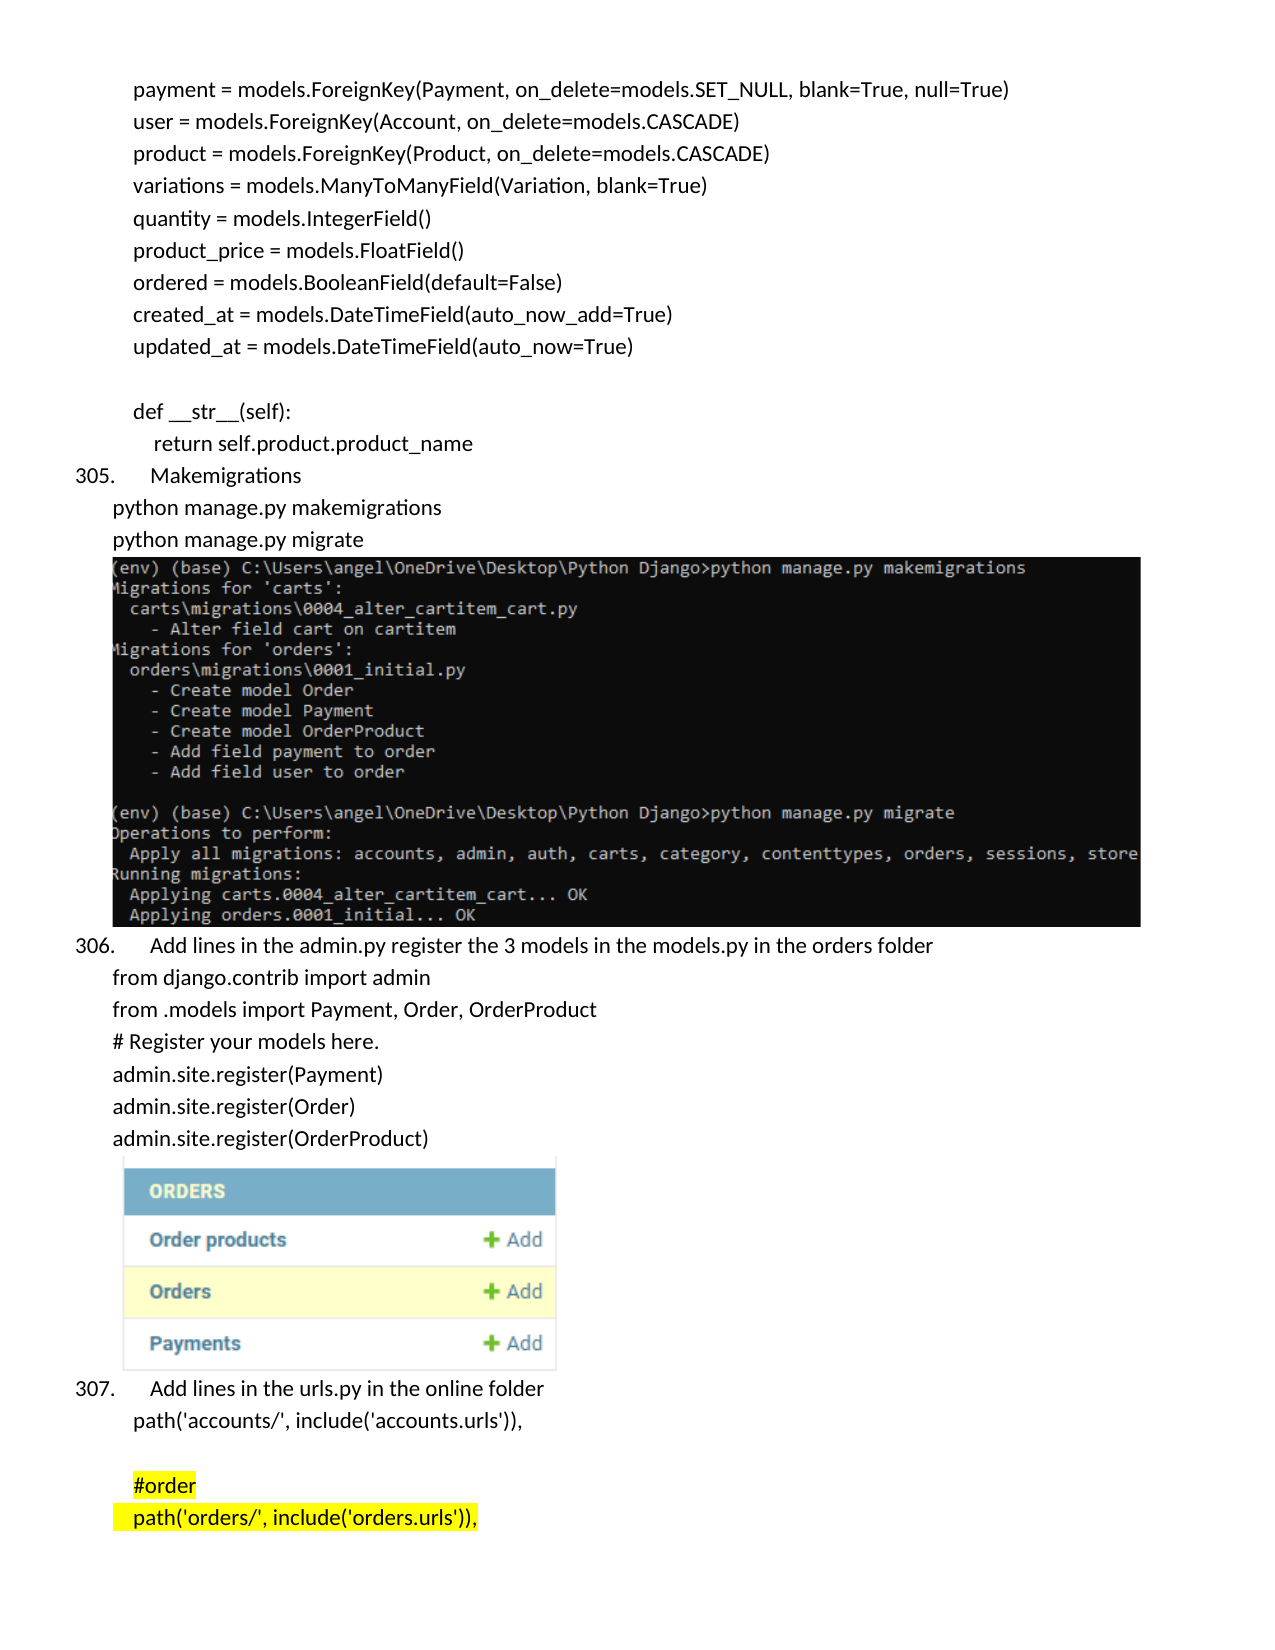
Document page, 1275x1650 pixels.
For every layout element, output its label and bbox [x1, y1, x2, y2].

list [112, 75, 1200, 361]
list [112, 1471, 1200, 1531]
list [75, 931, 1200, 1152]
picture [112, 1156, 568, 1371]
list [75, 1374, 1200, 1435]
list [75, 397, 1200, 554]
picture [112, 557, 1141, 927]
